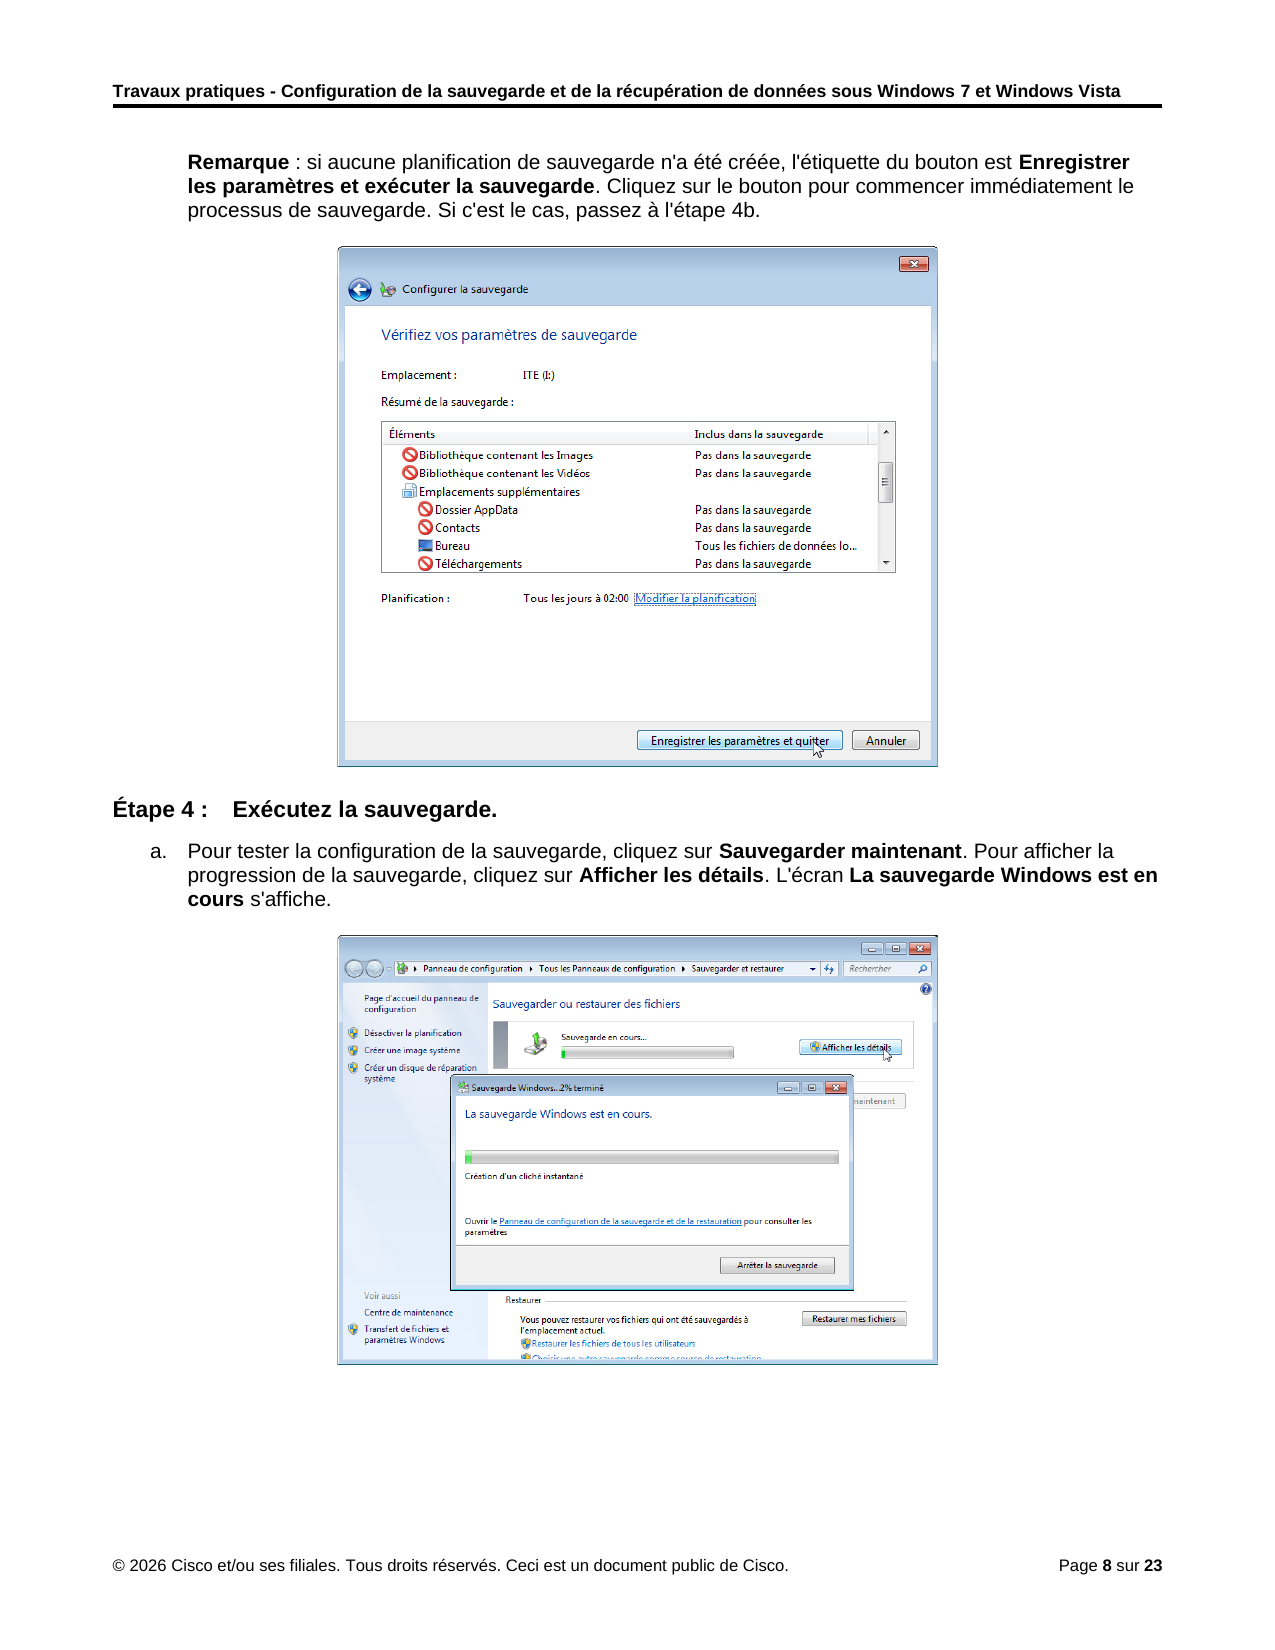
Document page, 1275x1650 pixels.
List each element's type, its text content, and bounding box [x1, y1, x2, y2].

text Remarque : si aucune planification de sauvegarde n'a été créée, l'étiquette du bouton est Enregistrer les paramètres et exécuter la sauvegarde. Cliquez sur le bouton pour commencer immédiatement le processus de sauvegarde. Si c'est le cas, passez à l'étape 4b. [187, 150, 1162, 222]
text Pour tester la configuration de la sauvegarde, cliquez sur Sauvegarder maintenant. Pour afficher la progression de la sauvegarde, cliquez sur Afficher les détails. L'écran La sauvegarde Windows est en cours s'affiche. [150, 838, 1162, 910]
picture [337, 246, 938, 767]
picture [337, 935, 938, 1365]
text Exécutez la sauvegarde. [112, 796, 1162, 822]
